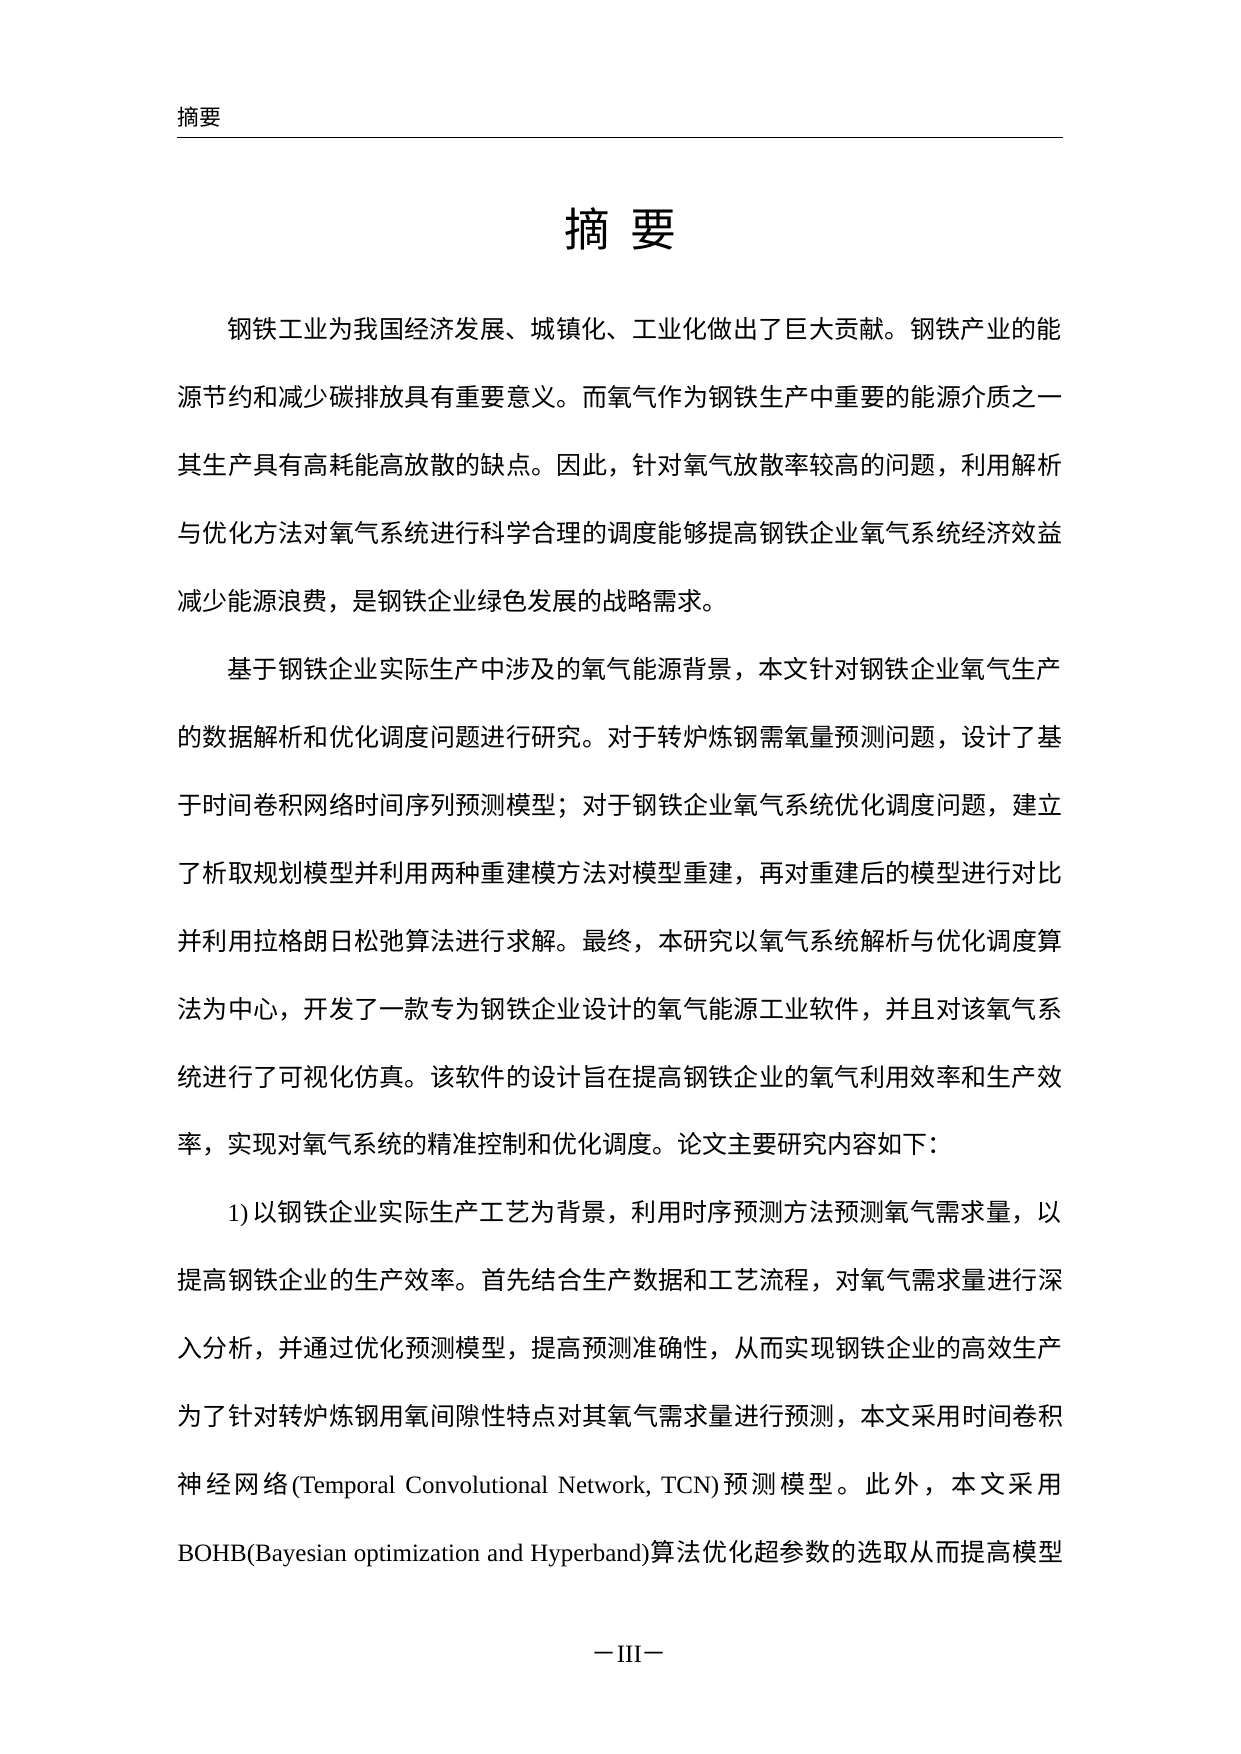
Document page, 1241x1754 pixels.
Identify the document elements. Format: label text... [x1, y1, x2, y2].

text 钢铁工业为我国经济发展、城镇化、工业化做出了巨大贡献。钢铁产业的能源节约和减少碳排放具有重要意义。而氧气作为钢铁生产中重要的能源介质之一，其生产具有高耗能高放散的缺点。因此，针对氧气放散率较高的问题，利用解析与优化方法对氧气系统进行科学合理的调度能够提高钢铁企业氧气系统经济效益、减少能源浪费，是钢铁企业绿色发展的战略需求。 [177, 294, 1063, 634]
text 基于钢铁企业实际生产中涉及的氧气能源背景，本文针对钢铁企业氧气生产的数据解析和优化调度问题进行研究。对于转炉炼钢需氧量预测问题，设计了基于时间卷积网络时间序列预测模型；对于钢铁企业氧气系统优化调度问题，建立了析取规划模型并利用两种重建模方法对模型重建，再对重建后的模型进行对比，并利用拉格朗日松弛算法进行求解。最终，本研究以氧气系统解析与优化调度算法为中心，开发了一款专为钢铁企业设计的氧气能源工业软件，并且对该氧气系统进行了可视化仿真。该软件的设计旨在提高钢铁企业的氧气利用效率和生产效率，实现对氧气系统的精准控制和优化调度。论文主要研究内容如下： [177, 634, 1063, 1177]
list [177, 1177, 1063, 1584]
subtitle 摘 要 [177, 192, 1063, 260]
